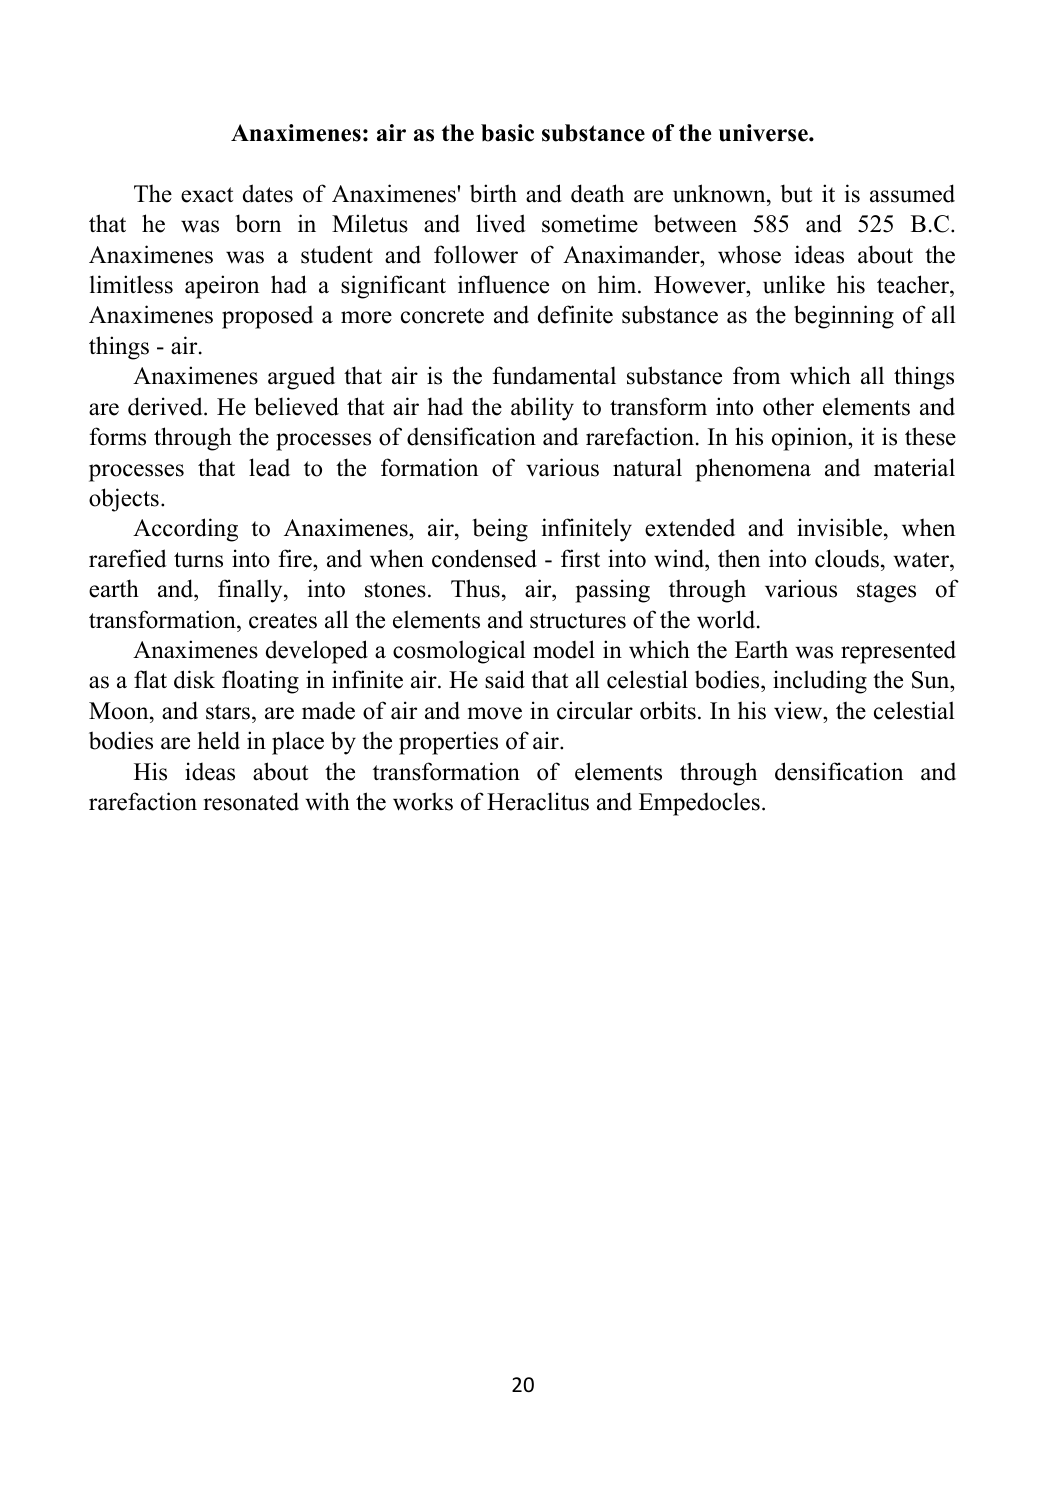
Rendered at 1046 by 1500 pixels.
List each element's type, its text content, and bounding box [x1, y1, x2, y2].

text Anaximenes: air as the basic substance of the universe. [89, 118, 957, 147]
text Anaximenes argued that air is the fundamental substance from which all things are derived. He believed that air had the ability to transform into other elements and forms through the processes of densification and rarefaction. In his opinion, it is these processes that lead to the formation of various natural phenomena and material objects. [89, 361, 957, 512]
text His ideas about the transformation of elements through densification and rarefaction resonated with the works of Heraclitus and Empedocles. [89, 757, 957, 816]
text Anaximenes developed a cosmological model in which the Earth was represented as a flat disk floating in infinite air. He said that all celestial bodies, including the Sun, Moon, and stars, are made of air and move in circular orbits. In his view, the celestial bodies are held in place by the properties of air. [89, 635, 957, 755]
text The exact dates of Anaximenes' birth and death are unknown, but it is assumed that he was born in Miletus and lived sometime between 585 and 525 B.C. Anaximenes was a student and follower of Anaximander, whose ideas about the limitless apeiron had a significant influence on him. However, unlike his teacher, Anaximenes proposed a more concrete and definite substance as the beginning of all things - air. [89, 179, 957, 360]
text According to Anaximenes, air, being infinitely extended and invisible, when rarefied turns into fire, and when condensed - first into wind, then into clouds, water, earth and, finally, into stones. Thus, air, passing through various stages of transformation, creates all the elements and structures of the world. [89, 513, 957, 633]
